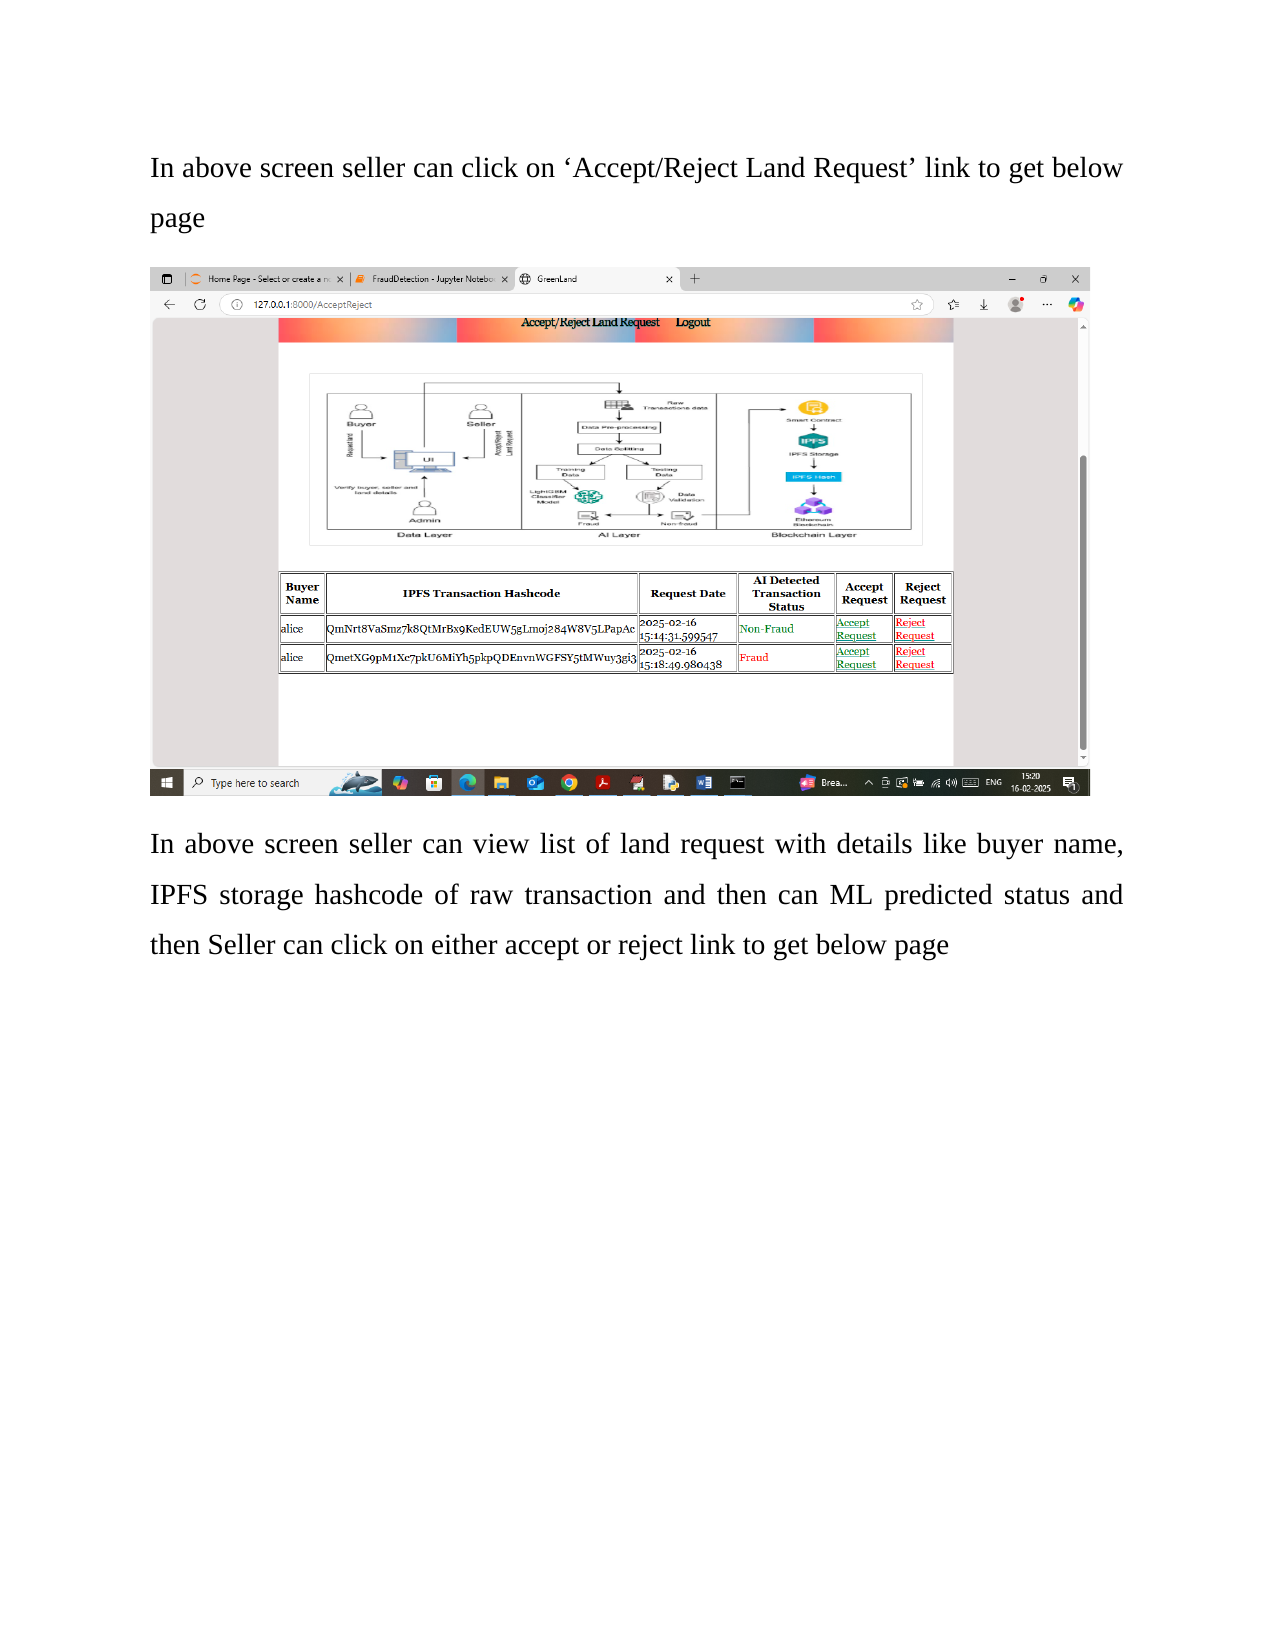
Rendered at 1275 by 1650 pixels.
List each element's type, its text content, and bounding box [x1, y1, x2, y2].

text In above screen seller can click on ‘Accept/Reject Land Request’ link to get below page [150, 150, 1125, 234]
text In above screen seller can view list of land request with details like buyer name, IPFS storage hashcode of raw transaction and then can ML predicted status and then Seller can click on either accept or reject link to get below page [150, 827, 1125, 961]
picture [150, 267, 1091, 796]
